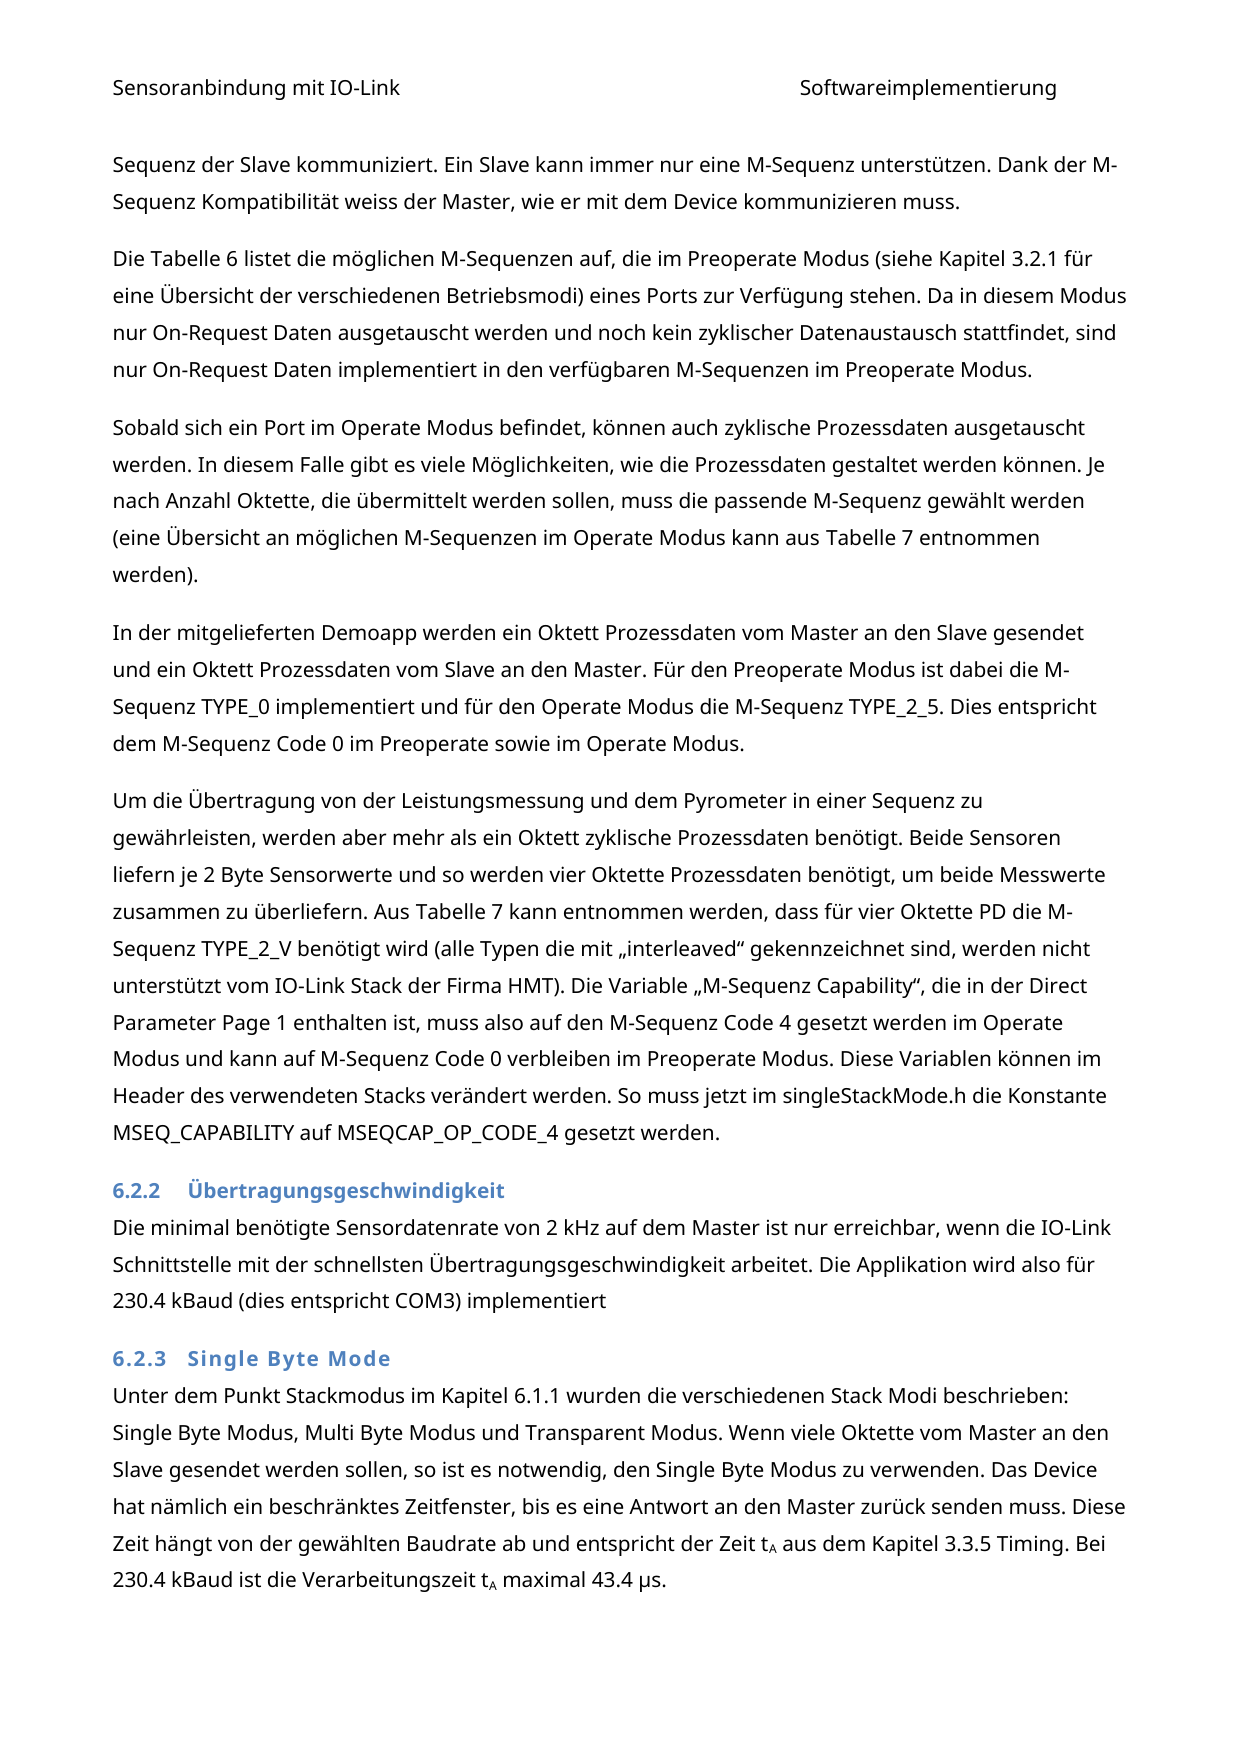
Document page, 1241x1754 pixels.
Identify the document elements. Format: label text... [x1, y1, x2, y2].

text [112, 1381, 1128, 1594]
subtitle Übertragungsgeschwindigkeit [112, 1176, 1128, 1204]
text Diese beiden Variablen können im Header des gewählten Stacks (z.B. StackSingleByte.h) verändert werden. Wenn eine von 1 verschiedene Zahl verwendet wird, so muss die M-Sequenz Kompatibilität auch geändert werden. Diese M-Sequenz Kompatibilität ist angegeben in der Direct Parameter Page 1 im Adressfeld 0x03. Eine Übersicht von möglichen M-Sequenz Kompatibilitäten kann aus Tabelle 6 und Tabelle 7 gewonnen werden. Die M-Sequenz Kompatibilität lässt den Master wissen, mit welcher M-Sequenz der Slave kommuniziert. Ein Slave kann immer nur eine M-Sequenz unterstützen. Dank der M-Sequenz Kompatibilität weiss der Master, wie er mit dem Device kommunizieren muss. [112, 150, 1128, 215]
subtitle Single Byte Mode [112, 1344, 1128, 1373]
text In der mitgelieferten Demoapp werden ein Oktett Prozessdaten vom Master an den Slave gesendet und ein Oktett Prozessdaten vom Slave an den Master. Für den Preoperate Modus ist dabei die M-Sequenz TYPE_0 implementiert und für den Operate Modus die M-Sequenz TYPE_2_5. Dies entspricht dem M-Sequenz Code 0 im Preoperate sowie im Operate Modus. [112, 618, 1128, 757]
text Sobald sich ein Port im Operate Modus befindet, können auch zyklische Prozessdaten ausgetauscht werden. In diesem Falle gibt es viele Möglichkeiten, wie die Prozessdaten gestaltet werden können. Je nach Anzahl Oktette, die übermittelt werden sollen, muss die passende M-Sequenz gewählt werden (eine Übersicht an möglichen M-Sequenzen im Operate Modus kann aus Tabelle 7 entnommen werden). [112, 413, 1128, 589]
text Um die Übertragung von der Leistungsmessung und dem Pyrometer in einer Sequenz zu gewährleisten, werden aber mehr als ein Oktett zyklische Prozessdaten benötigt. Beide Sensoren liefern je 2 Byte Sensorwerte und so werden vier Oktette Prozessdaten benötigt, um beide Messwerte zusammen zu überliefern. Aus Tabelle 7 kann entnommen werden, dass für vier Oktette PD die M-Sequenz TYPE_2_V benötigt wird (alle Typen die mit „interleaved“ gekennzeichnet sind, werden nicht unterstützt vom IO-Link Stack der Firma HMT). Die Variable „M-Sequenz Capability“, die in der Direct Parameter Page 1 enthalten ist, muss also auf den M-Sequenz Code 4 gesetzt werden im Operate Modus und kann auf M-Sequenz Code 0 verbleiben im Preoperate Modus. Diese Variablen können im Header des verwendeten Stacks verändert werden. So muss jetzt im singleStackMode.h die Konstante MSEQ_CAPABILITY auf MSEQCAP_OP_CODE_4 gesetzt werden. [112, 786, 1128, 1147]
text Die Tabelle 6 listet die möglichen M-Sequenzen auf, die im Preoperate Modus (siehe Kapitel 3.2.1 für eine Übersicht der verschiedenen Betriebsmodi) eines Ports zur Verfügung stehen. Da in diesem Modus nur On-Request Daten ausgetauscht werden und noch kein zyklischer Datenaustausch stattfindet, sind nur On-Request Daten implementiert in den verfügbaren M-Sequenzen im Preoperate Modus. [112, 244, 1128, 384]
text Die minimal benötigte Sensordatenrate von 2 kHz auf dem Master ist nur erreichbar, wenn die IO-Link Schnittstelle mit der schnellsten Übertragungsgeschwindigkeit arbeitet. Die Applikation wird also für 230.4 kBaud (dies entspricht COM3) implementiert [112, 1213, 1128, 1315]
